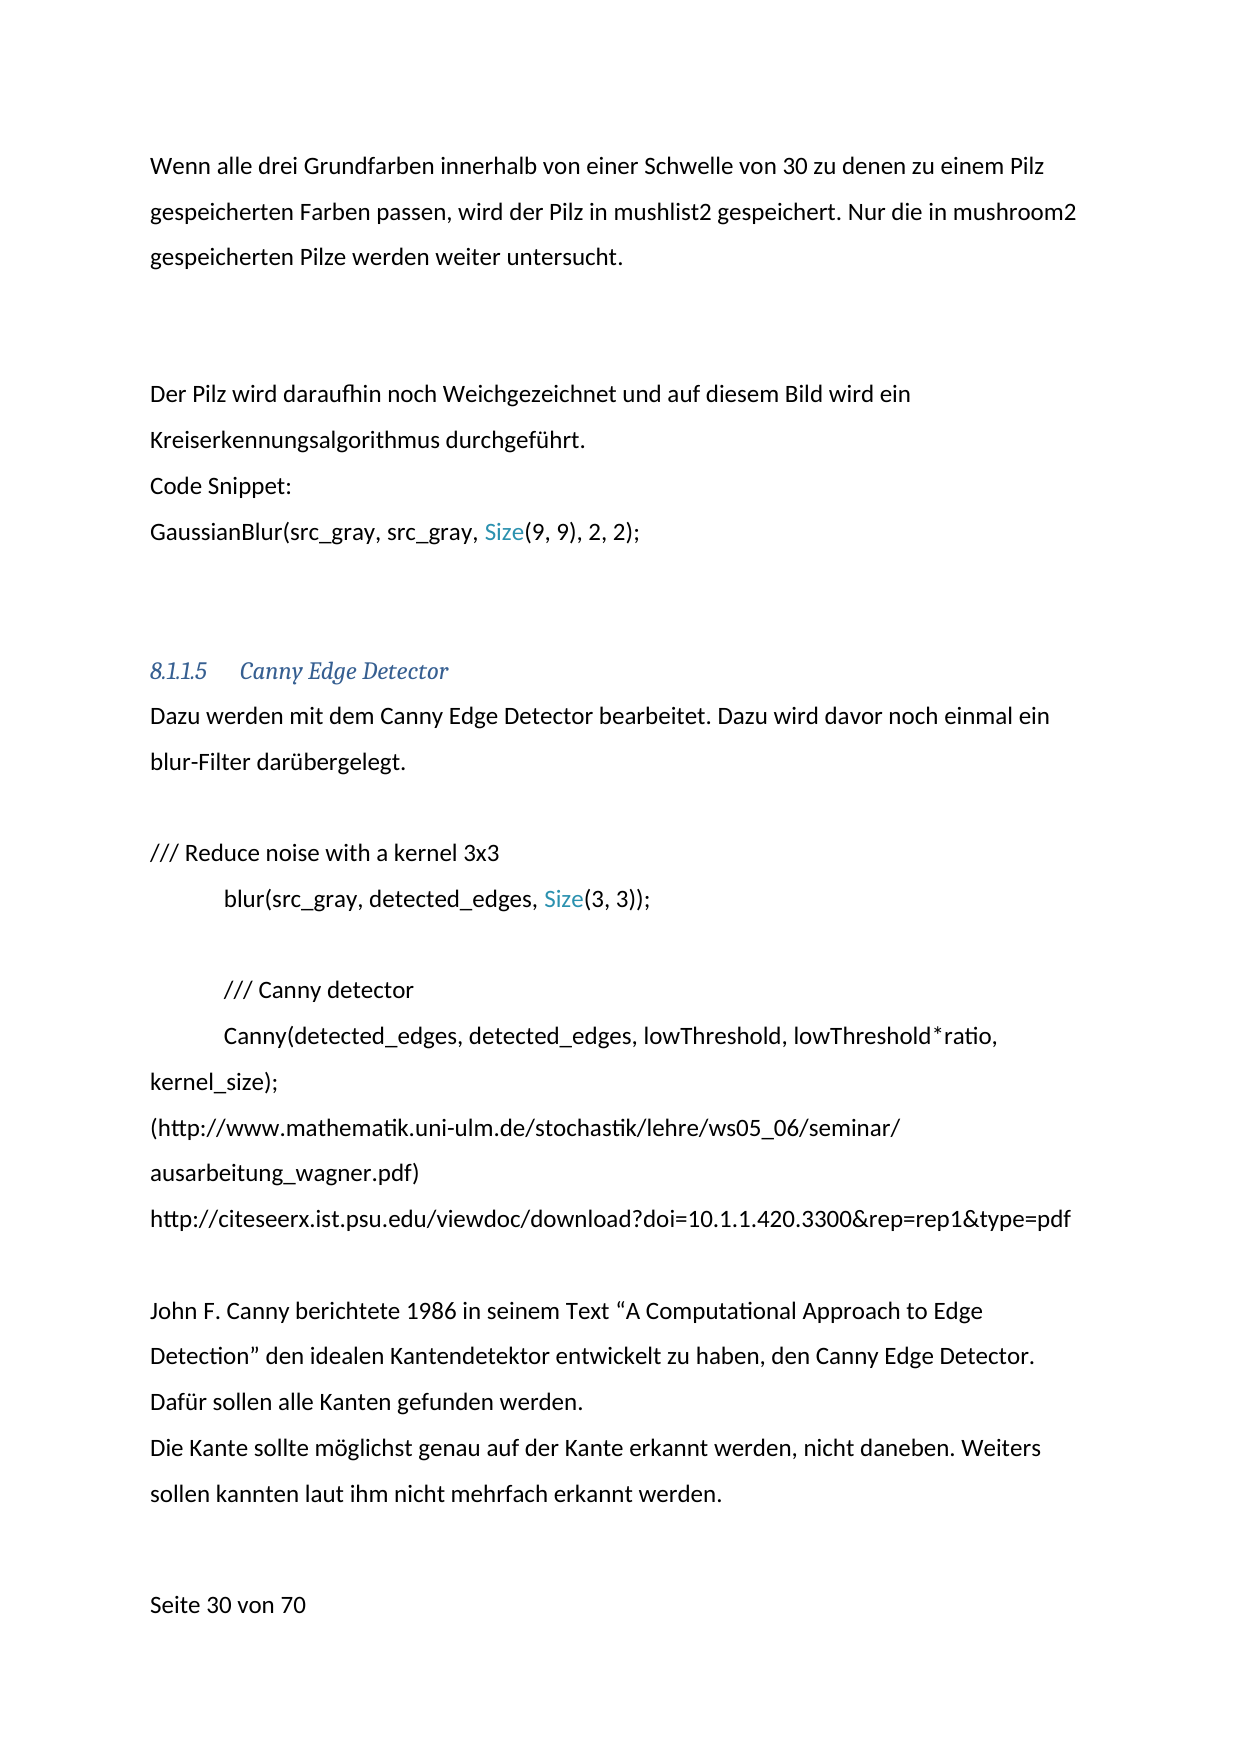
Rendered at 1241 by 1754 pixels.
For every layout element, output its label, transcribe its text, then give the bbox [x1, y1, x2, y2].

text Der Pilz wird daraufhin noch Weichgezeichnet und auf diesem Bild wird ein Kreiserkennungsalgorithmus durchgeführt. [150, 379, 1090, 455]
text http://citeseerx.ist.psu.edu/viewdoc/download?doi=10.1.1.420.3300&rep=rep1&type=pdf [150, 1203, 1090, 1234]
text John F. Canny berichtete 1986 in seinem Text “A Computational Approach to Edge Detection” den idealen Kantendetektor entwickelt zu haben, den Canny Edge Detector. [150, 1295, 1090, 1371]
text /// Canny detector [150, 975, 1090, 1005]
text GaussianBlur(src_gray, src_gray, Size(9, 9), 2, 2); [150, 516, 1090, 546]
text Dazu werden mit dem Canny Edge Detector bearbeitet. Dazu wird davor noch einmal ein blur-Filter darübergelegt. [150, 700, 1090, 777]
text blur(src_gray, detected_edges, Size(3, 3)); [150, 883, 1090, 914]
text Dafür sollen alle Kanten gefunden werden. [150, 1386, 1090, 1417]
text Code Snippet: [150, 470, 1090, 501]
text Canny(detected_edges, detected_edges, lowThreshold, lowThreshold*ratio, kernel_size); [150, 1020, 1090, 1097]
text /// Reduce noise with a kernel 3x3 [150, 837, 1090, 868]
subtitle Canny Edge Detector [150, 657, 1090, 686]
text (http://www.mathematik.uni-ulm.de/stochastik/lehre/ws05_06/seminar/ausarbeitung_wagner.pdf) [150, 1112, 1090, 1188]
text Die Kante sollte möglichst genau auf der Kante erkannt werden, nicht daneben. Weiters sollen kannten laut ihm nicht mehrfach erkannt werden. [150, 1432, 1090, 1508]
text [150, 150, 1090, 272]
